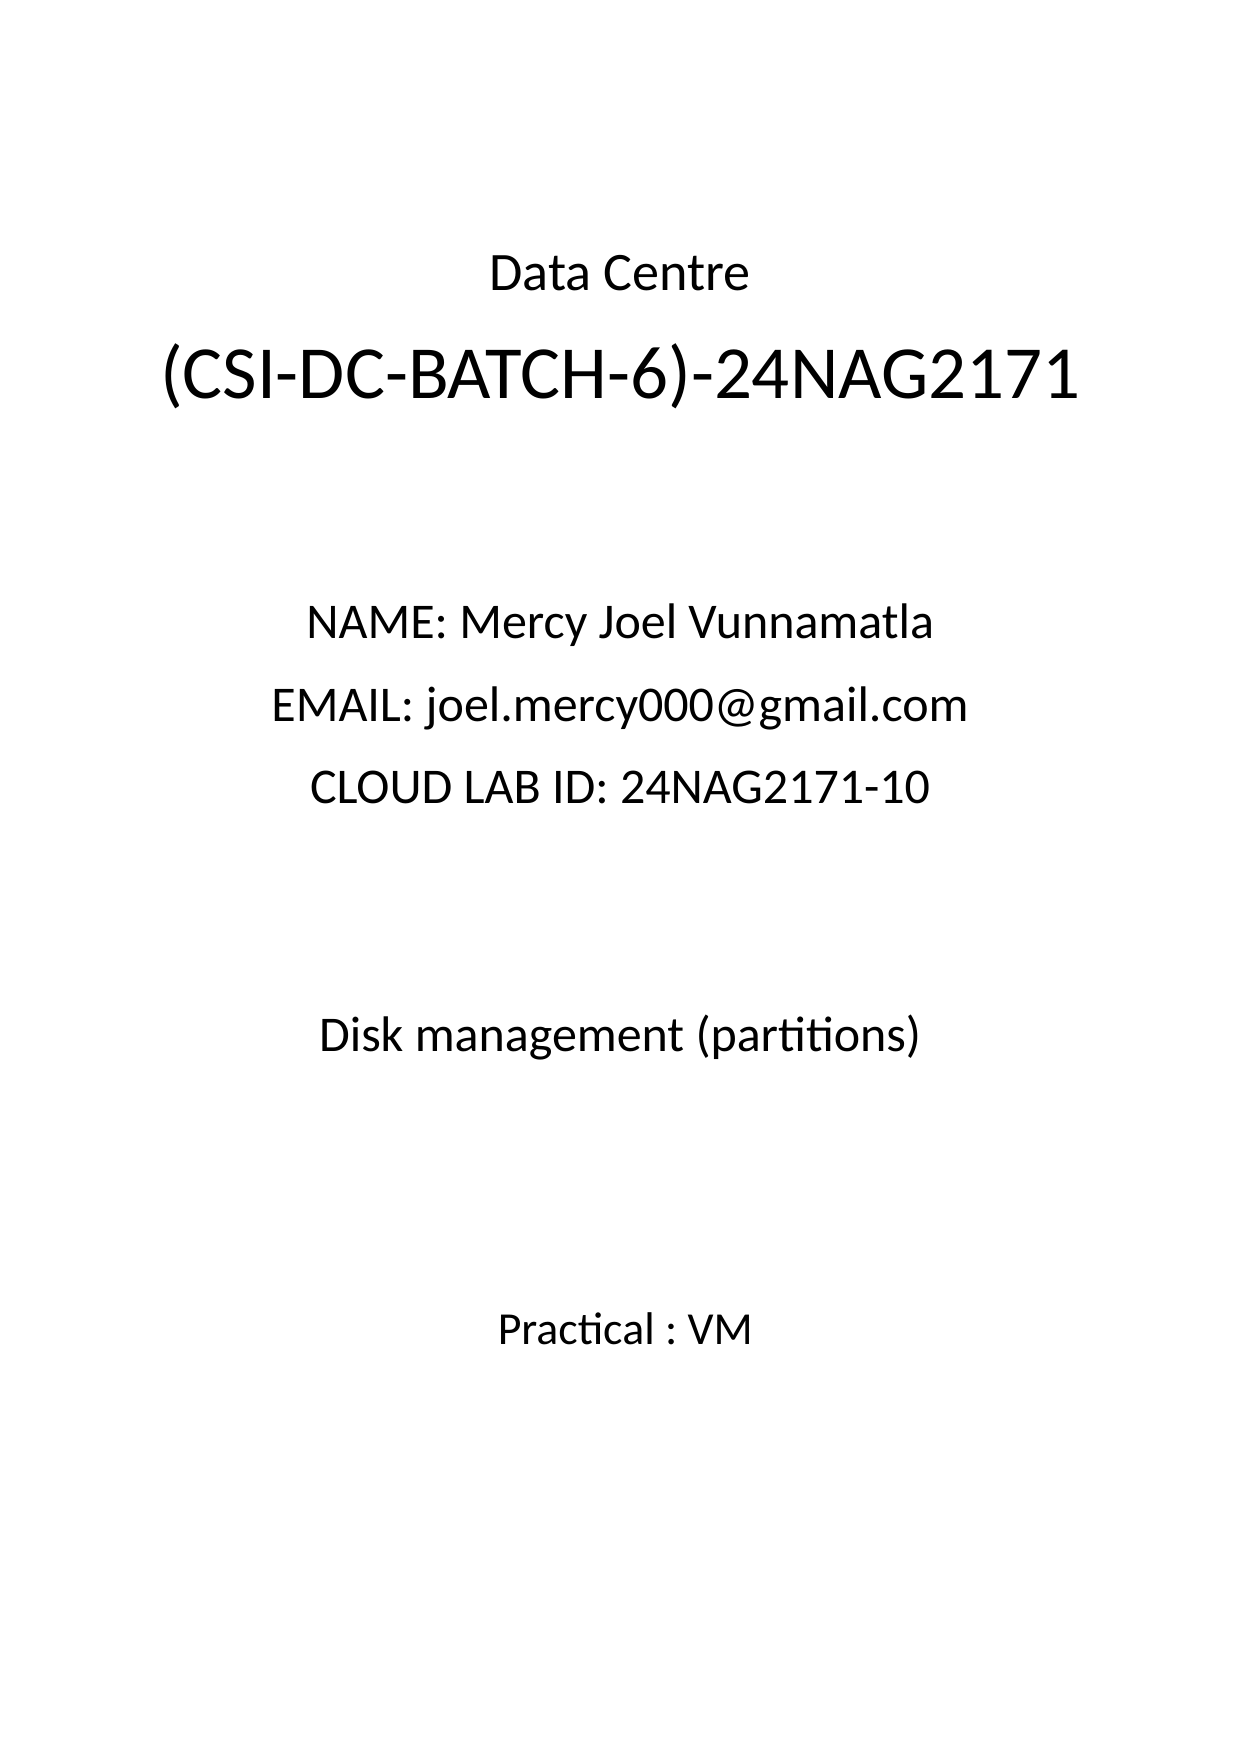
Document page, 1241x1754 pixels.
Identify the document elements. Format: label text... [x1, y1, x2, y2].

text CLOUD LAB ID: 24NAG2171-10 [150, 755, 1090, 816]
text (CSI-DC-BATCH-6)-24NAG2171 [150, 326, 1090, 418]
text EMAIL: joel.mercy000@gmail.com [150, 673, 1090, 734]
text Disk management (partitions) [150, 1003, 1090, 1064]
text Practical : VM [150, 1300, 1090, 1356]
text NAME: Mercy Joel Vunnamatla [150, 590, 1090, 651]
text Data Centre [150, 238, 1090, 304]
